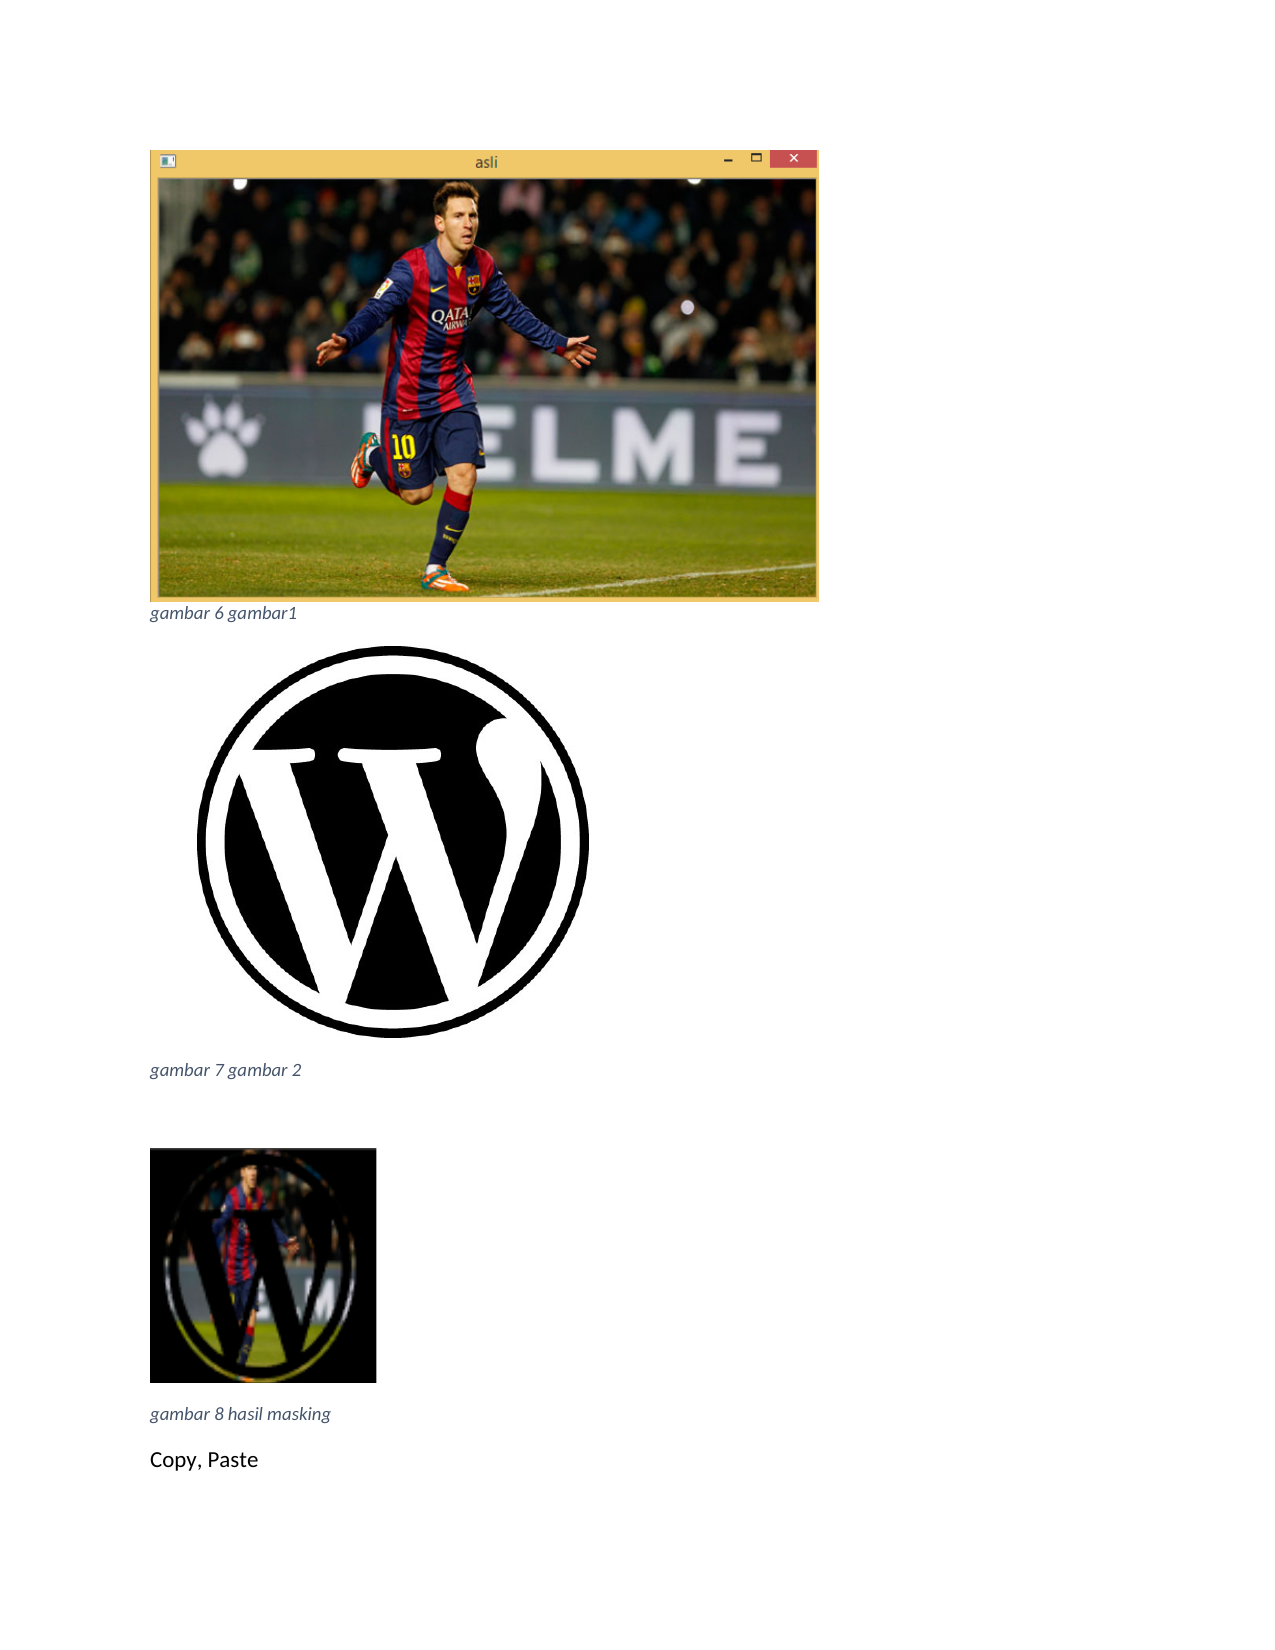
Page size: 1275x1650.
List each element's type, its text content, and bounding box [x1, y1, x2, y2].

picture [150, 150, 819, 602]
picture [150, 1148, 377, 1383]
picture [150, 645, 635, 1039]
text Copy, Paste [150, 1446, 1125, 1473]
